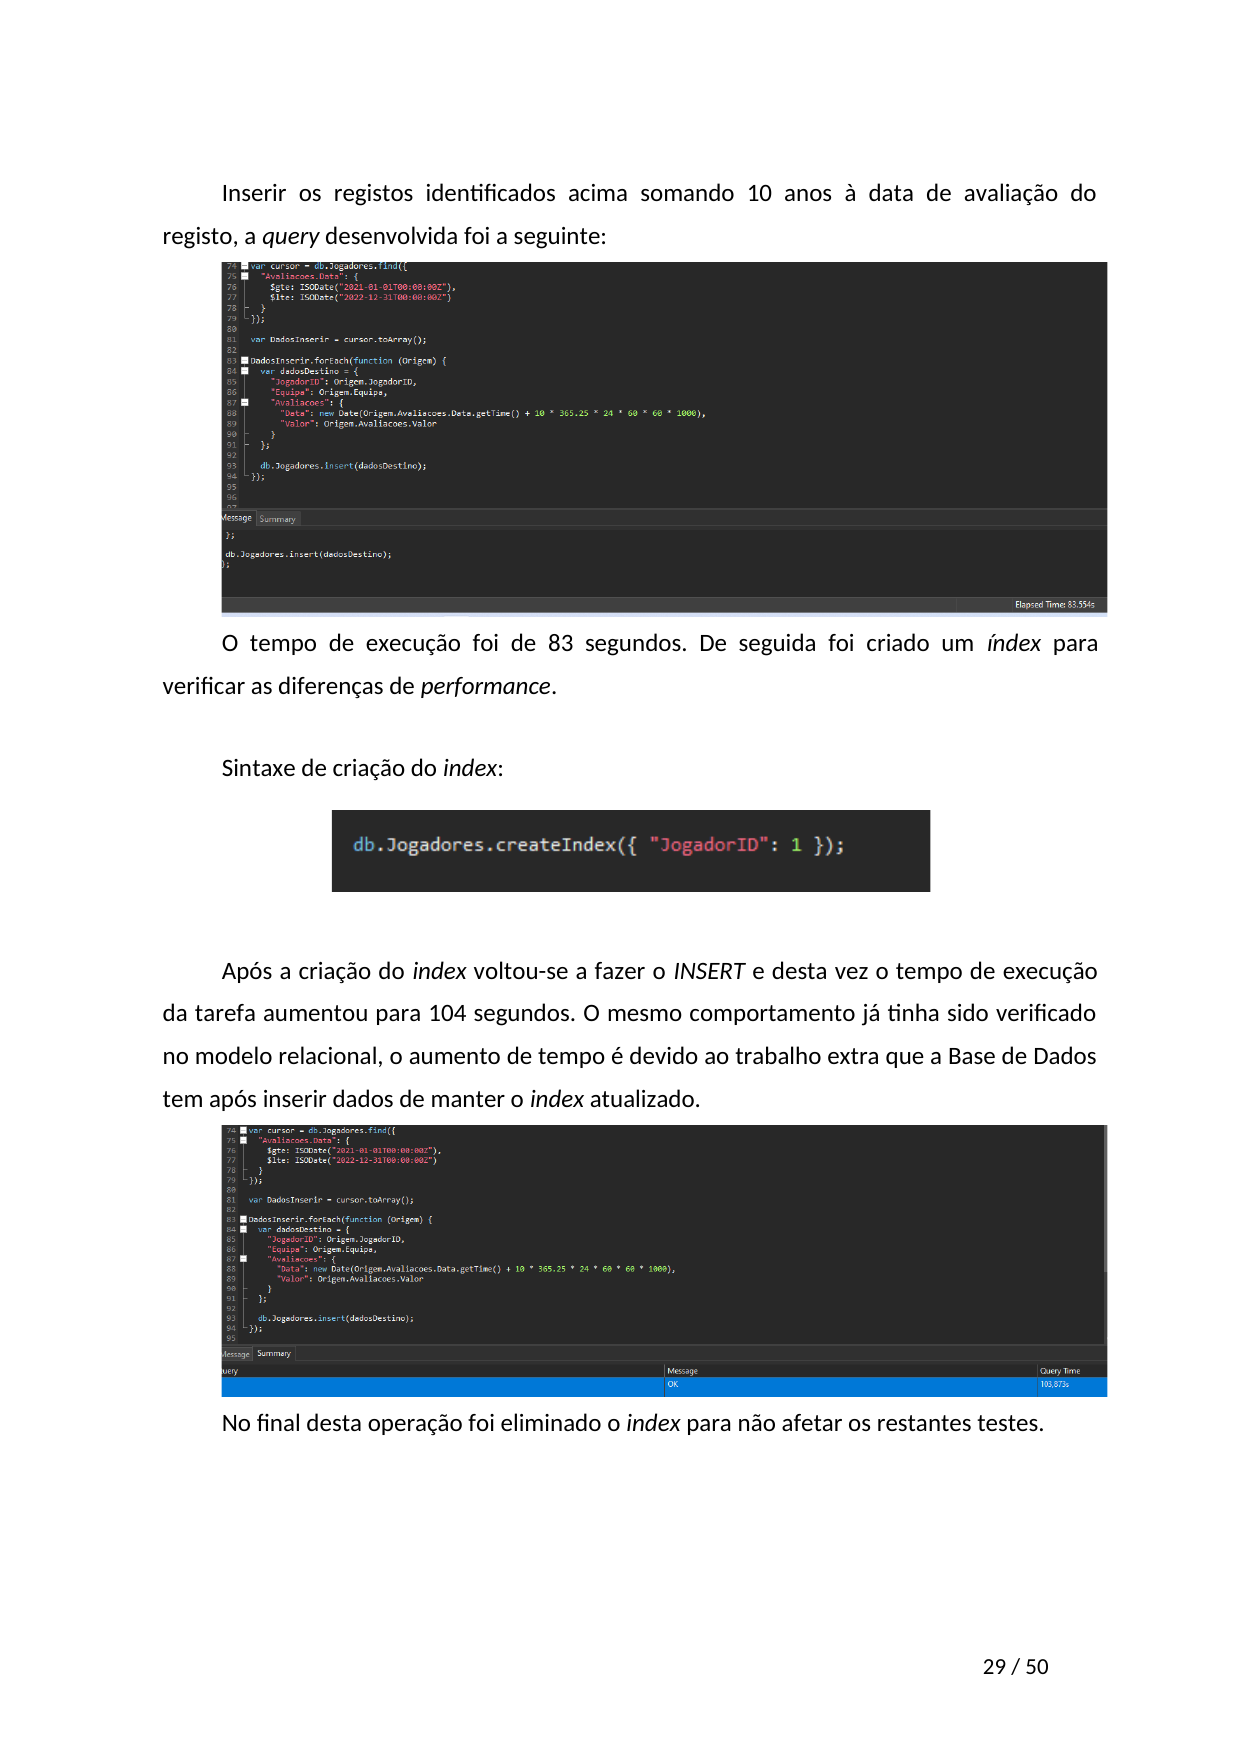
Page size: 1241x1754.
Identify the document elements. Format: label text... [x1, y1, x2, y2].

list No final desta operação foi eliminado o index para não afetar os restantes testes. [162, 1407, 1098, 1438]
picture [330, 810, 931, 891]
list O tempo de execução foi de 83 segundos. De seguida foi criado um índex para verificar as diferenças de performance. [162, 627, 1098, 701]
list Inserir os registos identificados acima somando 10 anos à data de avaliação do registo, a query desenvolvida foi a seguinte: [162, 177, 1098, 250]
list Sintaxe de criação do index: [162, 752, 1098, 782]
list Após a criação do index voltou-se a fazer o INSERT e desta vez o tempo de execução da tarefa aumentou para 104 segundos. O mesmo comportamento já tinha sido verificado no modelo relacional, o aumento de tempo é devido ao trabalho extra que a Base de Dados tem após inserir dados de manter o index atualizado. [162, 955, 1098, 1113]
picture [221, 1125, 1108, 1397]
picture [221, 262, 1108, 617]
